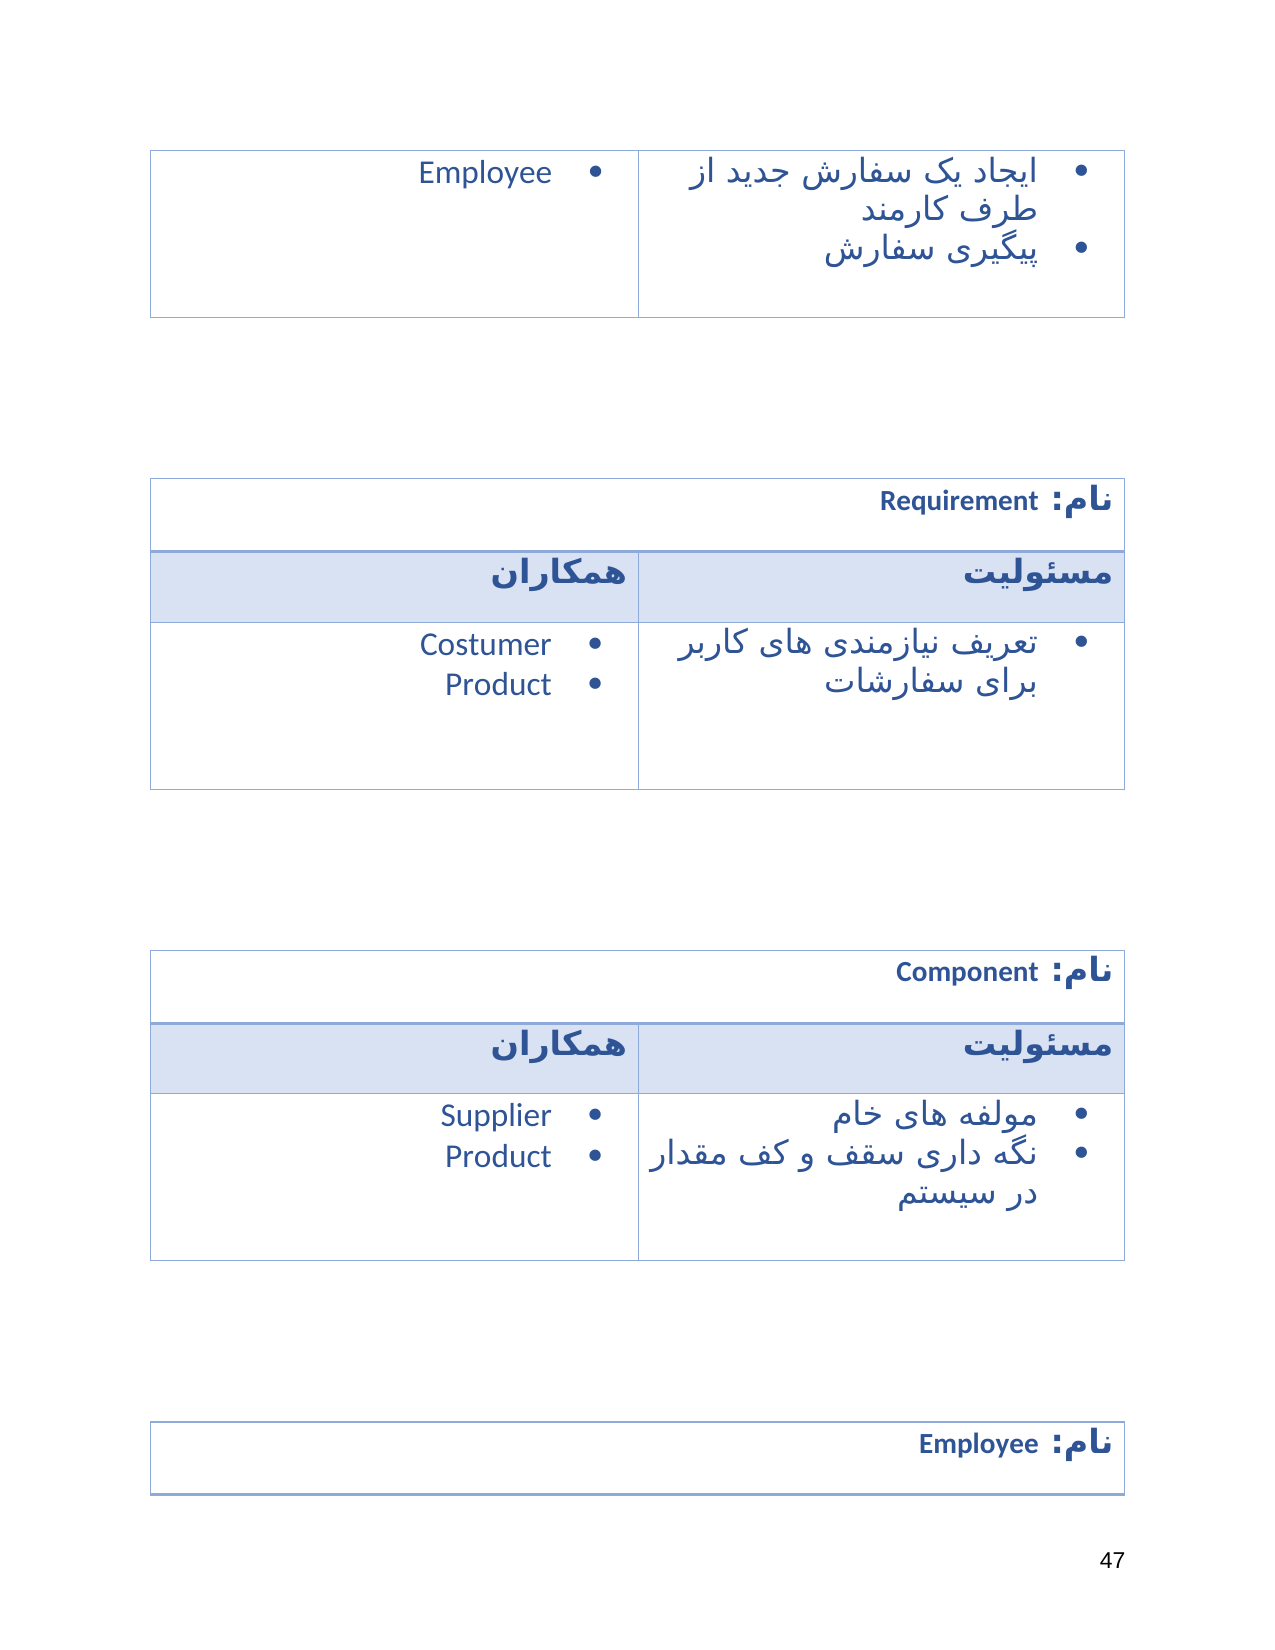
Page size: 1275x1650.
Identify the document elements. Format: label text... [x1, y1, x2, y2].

table_cell همکاران [151, 553, 638, 622]
table_header نام: Component [151, 951, 1124, 1022]
table_cell مسئولیت [639, 553, 1124, 622]
table_cell مولفه های خام نگه داری سقف و کف مقدار در سیستم [639, 1094, 1124, 1260]
table_cell Supplier Product [151, 1094, 638, 1260]
table_cell مسئولیت [639, 1025, 1124, 1093]
table_cell ایجاد یک سفارش جدید از طرف کارمند پیگیری سفارش [639, 151, 1124, 317]
table_cell همکاران [151, 1025, 638, 1093]
table_header نام: Employee [151, 1423, 1124, 1493]
table_cell Employee [151, 151, 638, 317]
table_header نام: Requirement [151, 479, 1124, 550]
table_cell تعریف نیازمندی های کاربر برای سفارشات [639, 623, 1124, 788]
table_cell Costumer Product [151, 623, 638, 788]
